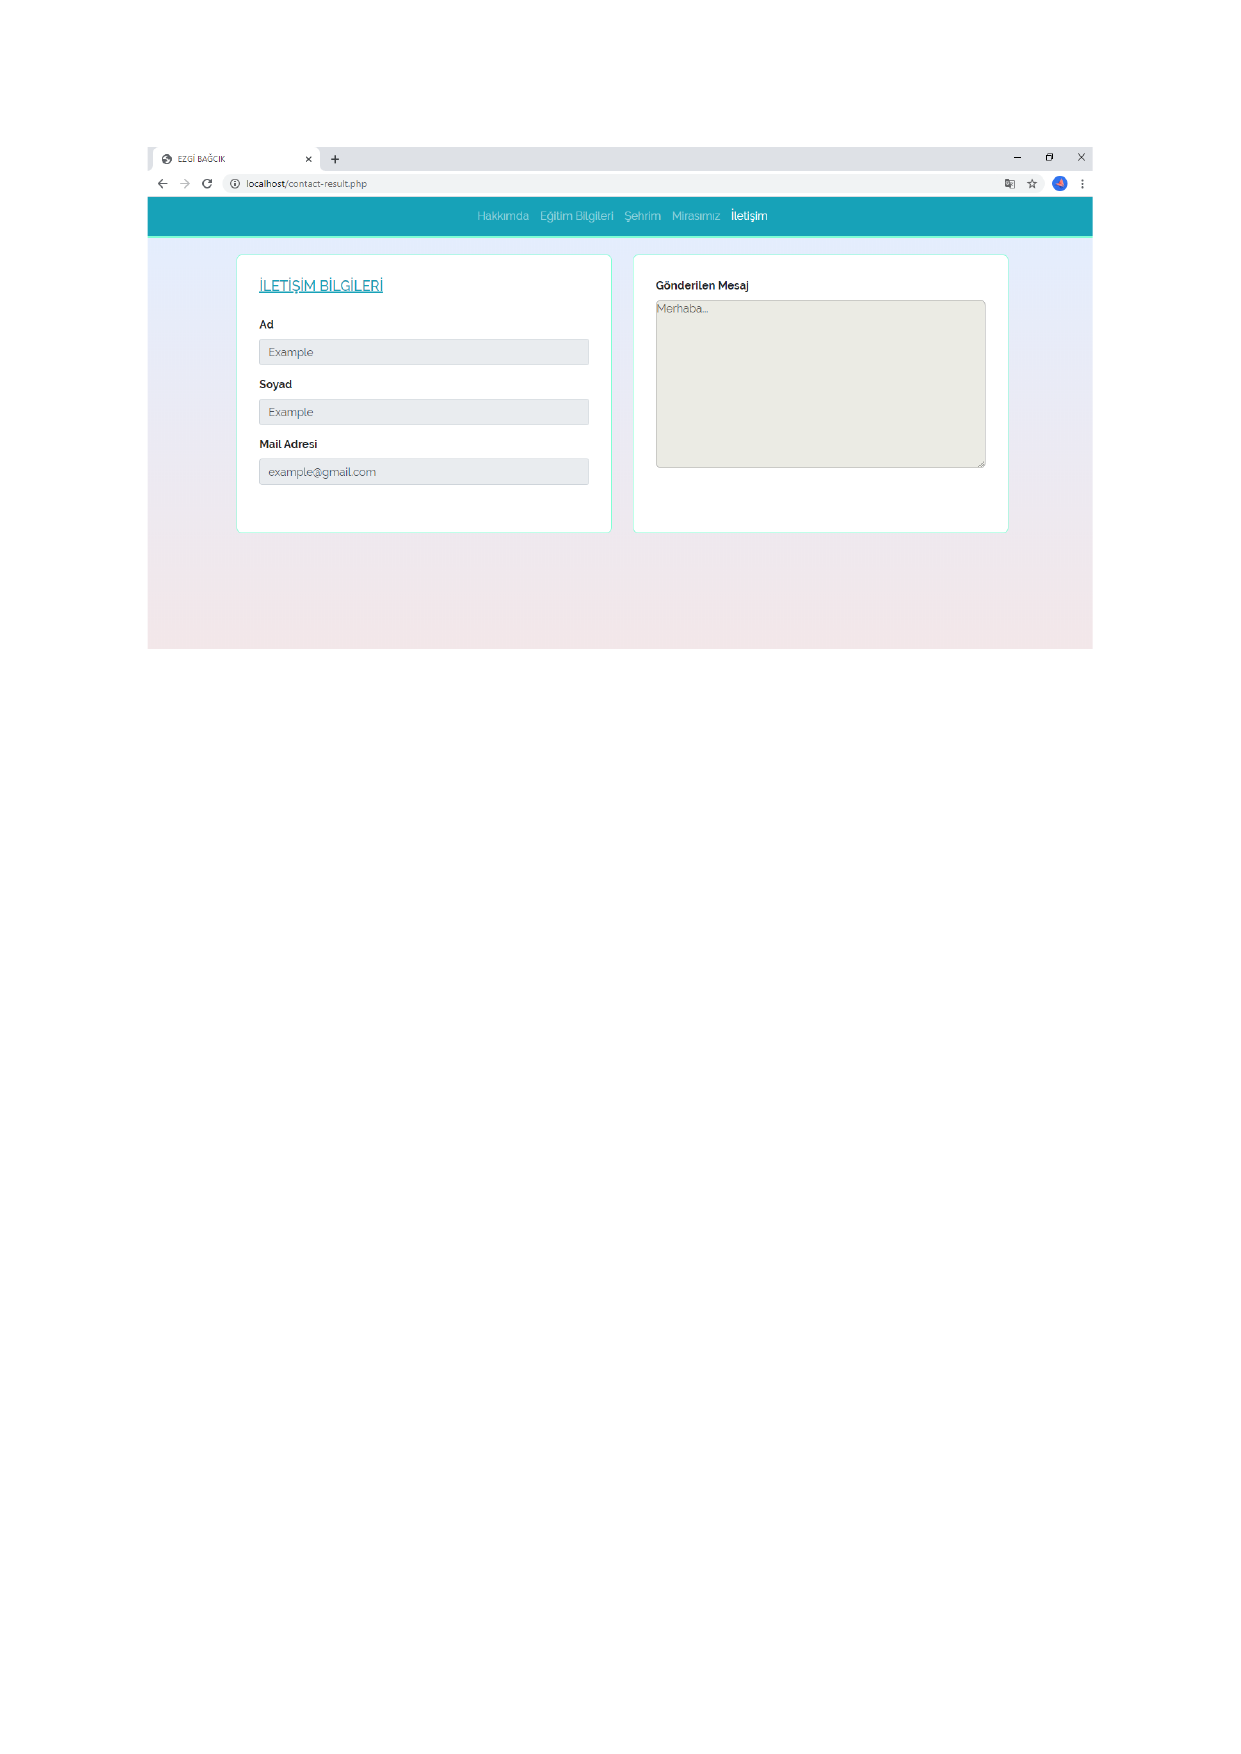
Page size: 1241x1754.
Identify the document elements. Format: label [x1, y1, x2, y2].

picture [147, 147, 1093, 649]
